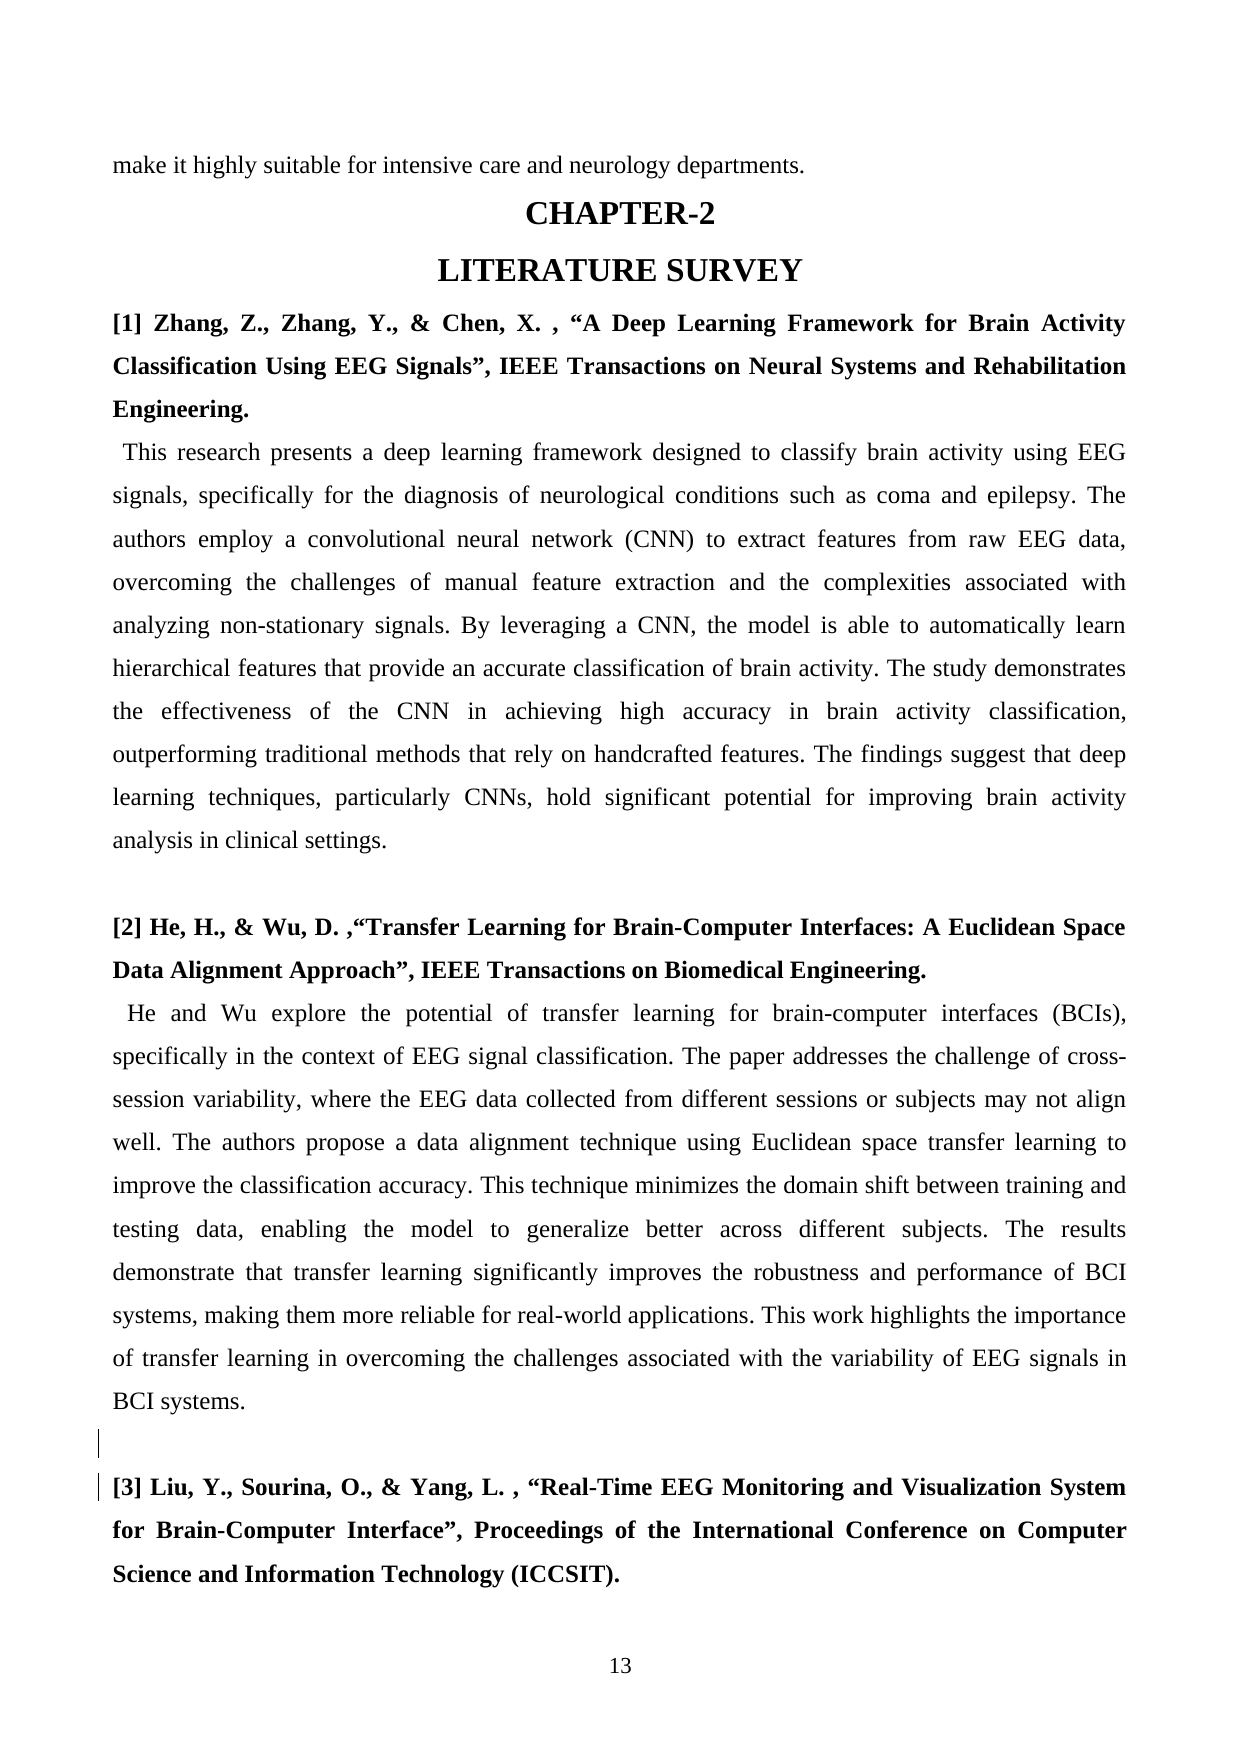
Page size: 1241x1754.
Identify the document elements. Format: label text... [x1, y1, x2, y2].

text [2] He, H., & Wu, D. ,“Transfer Learning for Brain-Computer Interfaces: A Euclidean Space Data Alignment Approach”, IEEE Transactions on Biomedical Engineering. [112, 912, 1128, 984]
text CHAPTER-2 [112, 193, 1128, 231]
text [1] Zhang, Z., Zhang, Y., & Chen, X. , “A Deep Learning Framework for Brain Activity Classification Using EEG Signals”, IEEE Transactions on Neural Systems and Rehabilitation Engineering. [112, 308, 1128, 423]
text LITERATURE SURVEY [112, 251, 1128, 289]
text He and Wu explore the potential of transfer learning for brain-computer interfaces (BCIs), specifically in the context of EEG signal classification. The paper addresses the challenge of cross-session variability, where the EEG data collected from different sessions or subjects may not align well. The authors propose a data alignment technique using Euclidean space transfer learning to improve the classification accuracy. This technique minimizes the domain shift between training and testing data, enabling the model to generalize better across different subjects. The results demonstrate that transfer learning significantly improves the robustness and performance of BCI systems, making them more reliable for real-world applications. This work highlights the importance of transfer learning in overcoming the challenges associated with the variability of EEG signals in BCI systems. [112, 998, 1128, 1415]
text This research presents a deep learning framework designed to classify brain activity using EEG signals, specifically for the diagnosis of neurological conditions such as coma and epilepsy. The authors employ a convolutional neural network (CNN) to extract features from raw EEG data, overcoming the challenges of manual feature extraction and the complexities associated with analyzing non-stationary signals. By leveraging a CNN, the model is able to automatically learn hierarchical features that provide an accurate classification of brain activity. The study demonstrates the effectiveness of the CNN in achieving high accuracy in brain activity classification, outperforming traditional methods that rely on handcrafted features. The findings suggest that deep learning techniques, particularly CNNs, hold significant potential for improving brain activity analysis in clinical settings. [112, 437, 1128, 854]
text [112, 150, 1128, 179]
text [3] Liu, Y., Sourina, O., & Yang, L. , “Real-Time EEG Monitoring and Visualization System for Brain-Computer Interface”, Proceedings of the International Conference on Computer Science and Information Technology (ICCSIT). [112, 1472, 1128, 1587]
